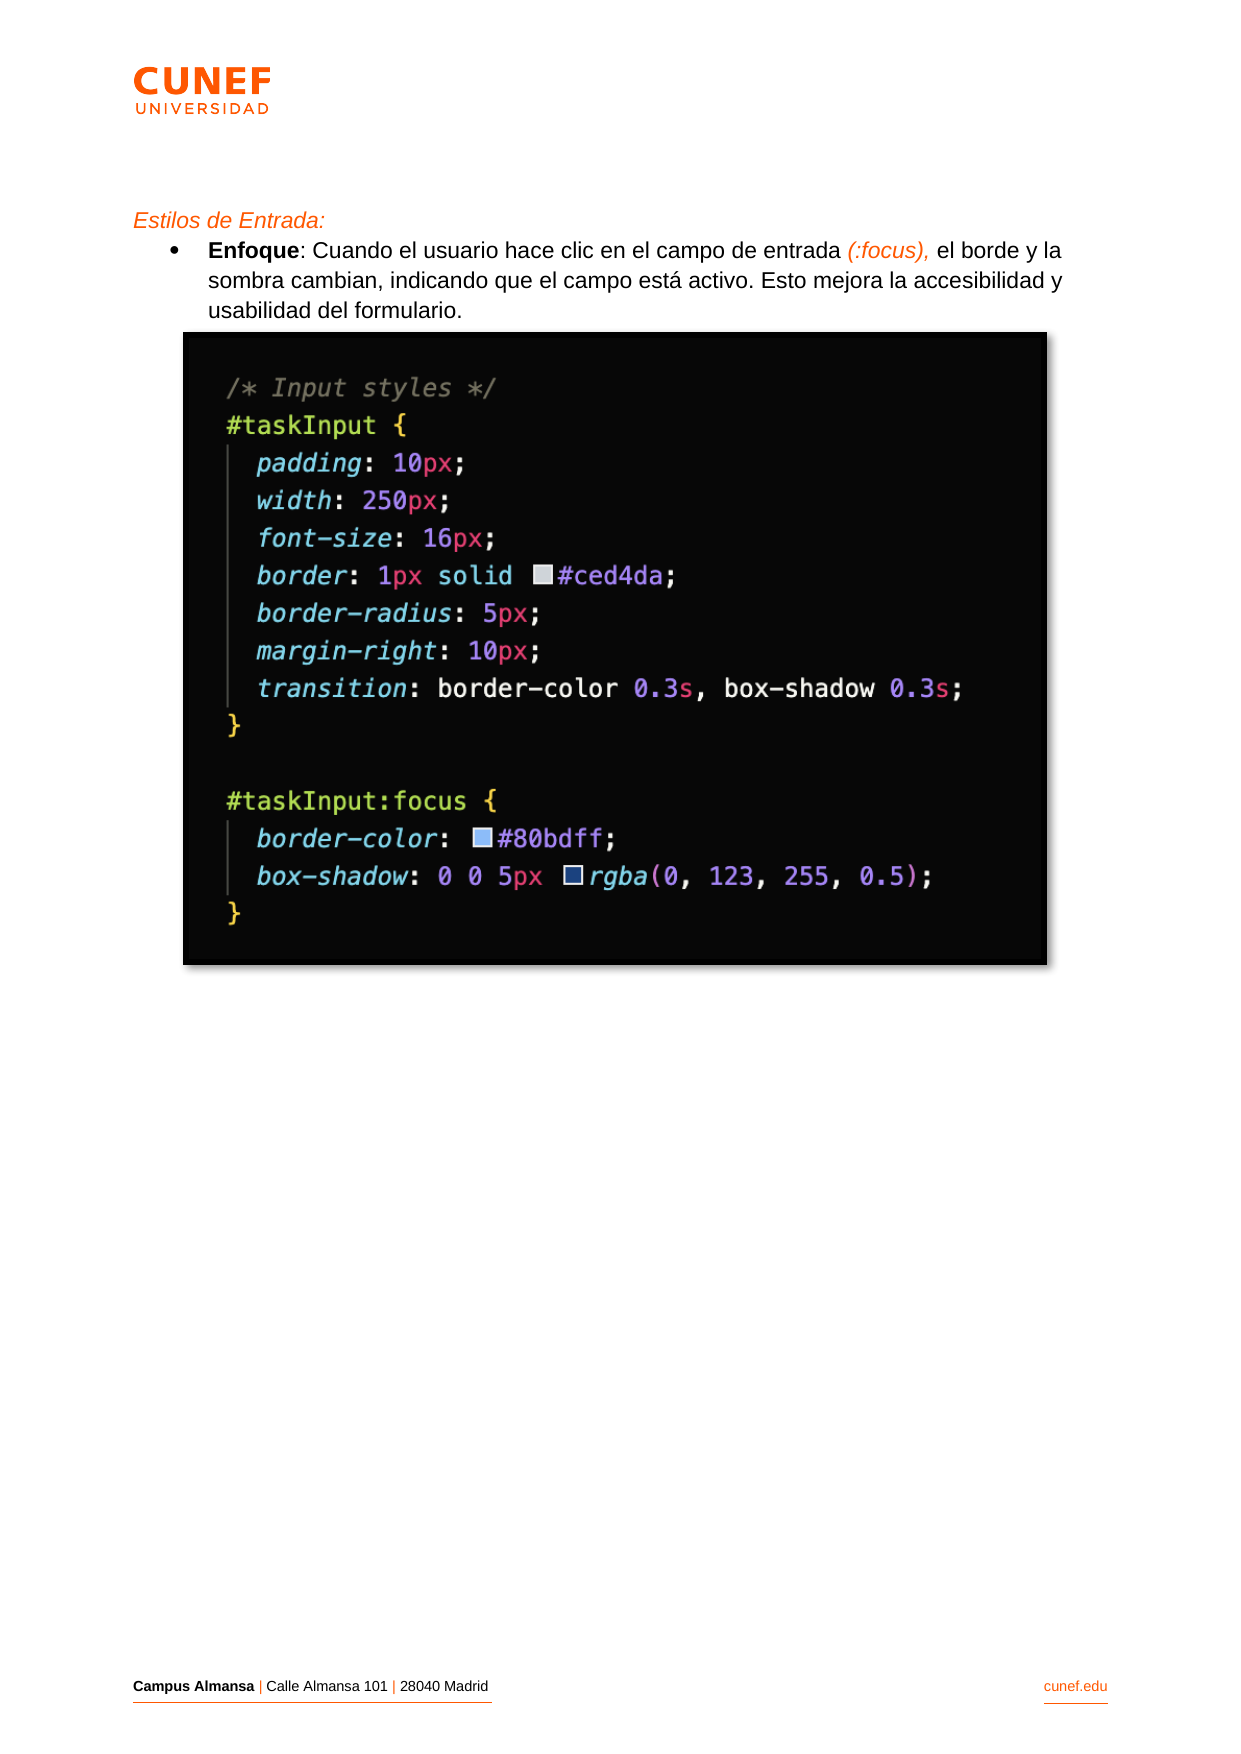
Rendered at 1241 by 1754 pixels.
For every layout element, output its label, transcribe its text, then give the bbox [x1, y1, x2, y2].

text Estilos de Entrada: [133, 207, 1107, 233]
picture [189, 338, 1041, 959]
list Enfoque: Cuando el usuario hace clic en el campo de entrada (:focus), el borde y la sombra cambian, indicando que el campo está activo. Esto mejora la accesibilidad y usabilidad del formulario. [170, 237, 1107, 324]
picture [109, 62, 294, 141]
